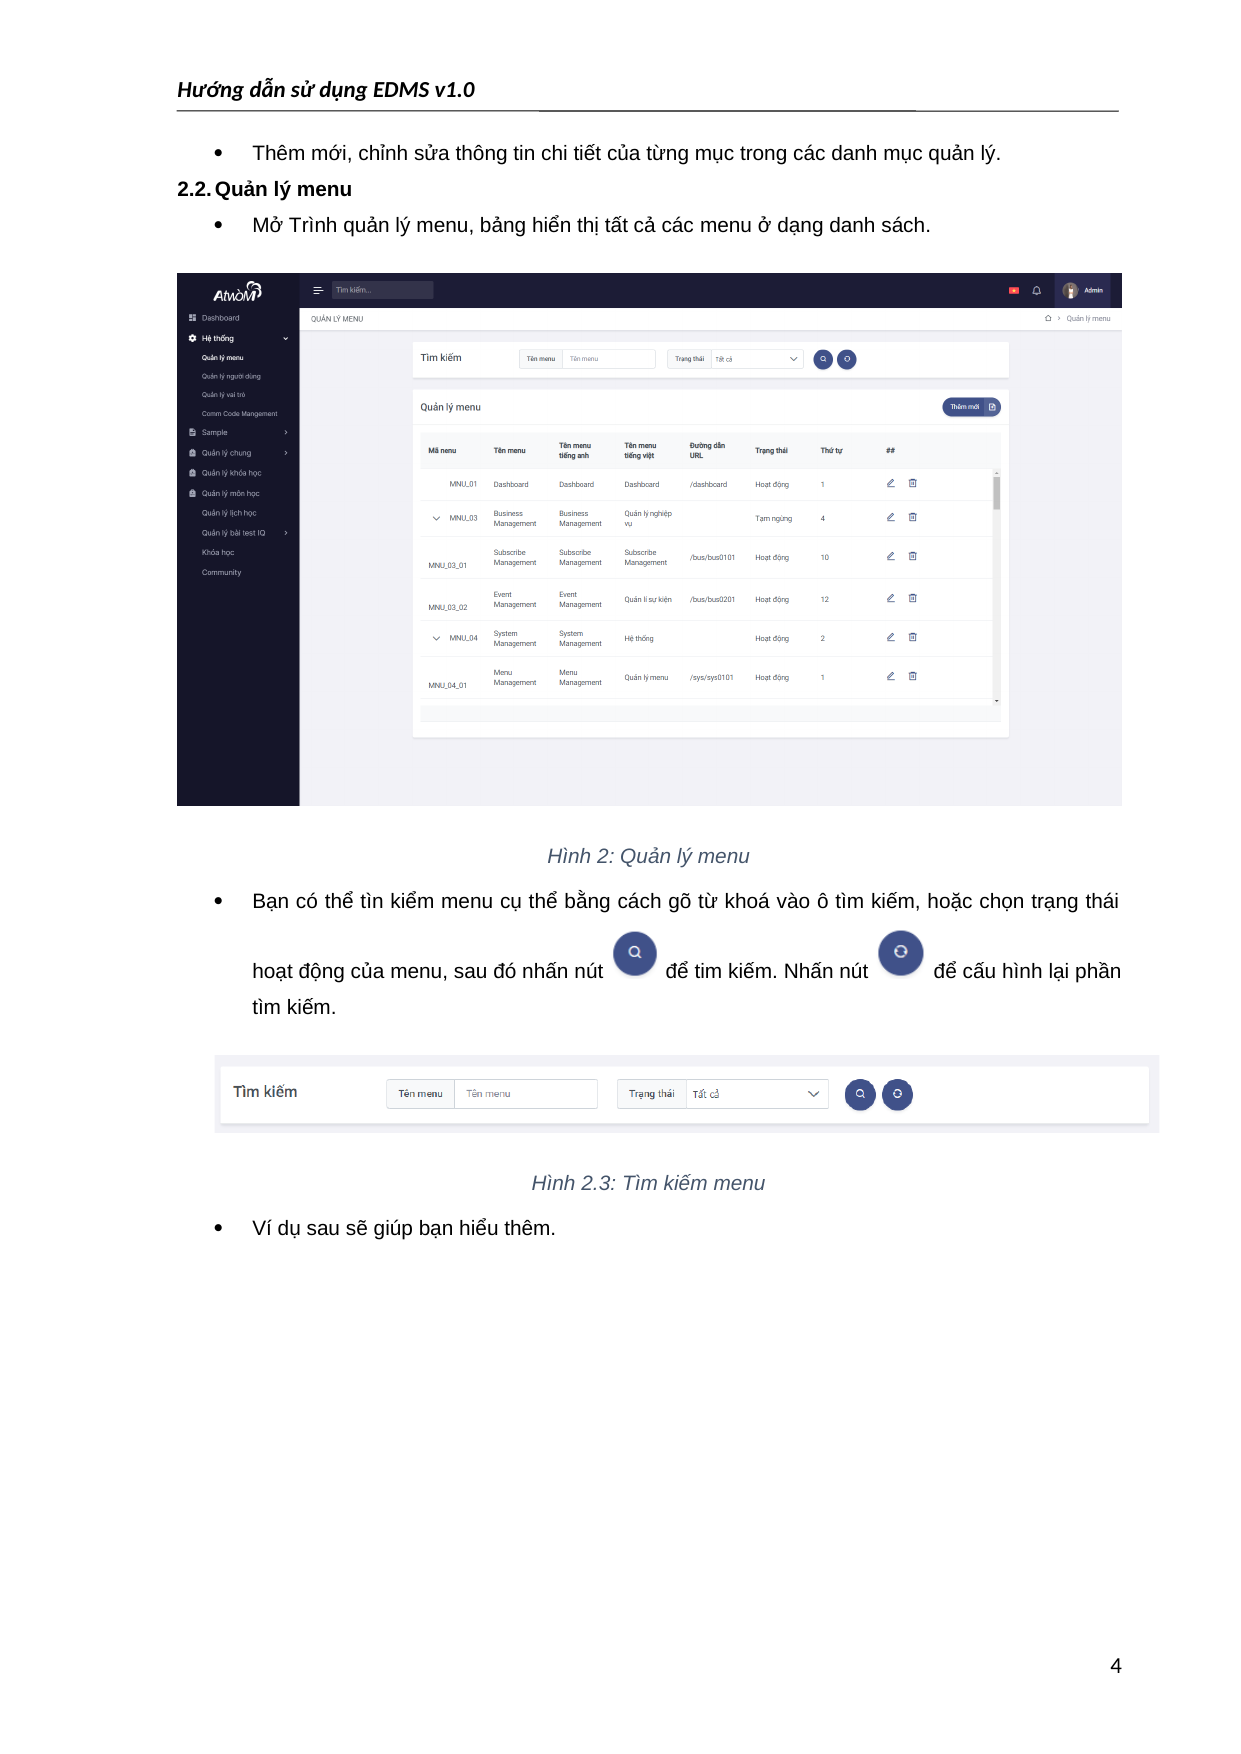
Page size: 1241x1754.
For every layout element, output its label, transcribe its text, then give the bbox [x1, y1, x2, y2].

list Mở Trình quản lý menu, bảng hiển thị tất cả các menu ở dạng danh sách. [214, 213, 1122, 237]
picture [609, 925, 660, 979]
text Hình 2.2.2 : Tìm kiếm menu [177, 1171, 1122, 1195]
picture [874, 925, 928, 979]
picture [214, 1055, 1160, 1133]
text Hình 2.2.1 : Quản lý menu [177, 844, 1122, 868]
list Ví dụ sau sẽ giúp bạn hiểu thêm. [214, 1216, 1122, 1240]
list Quản lý menu [177, 177, 1122, 201]
list Bạn có thể tìn kiểm menu cụ thể bằng cách gõ từ khoá vào ô tìm kiếm, hoặc chọn trạng thái hoạt động của menu, sau đó nhấn nút để tim kiếm. Nhấn nút để cấu hình lại phần tìm kiếm. [214, 889, 1122, 1018]
list Thêm mới, chỉnh sửa thông tin chi tiết của từng mục trong các danh mục quản lý. [214, 141, 1122, 165]
picture [177, 273, 1122, 806]
